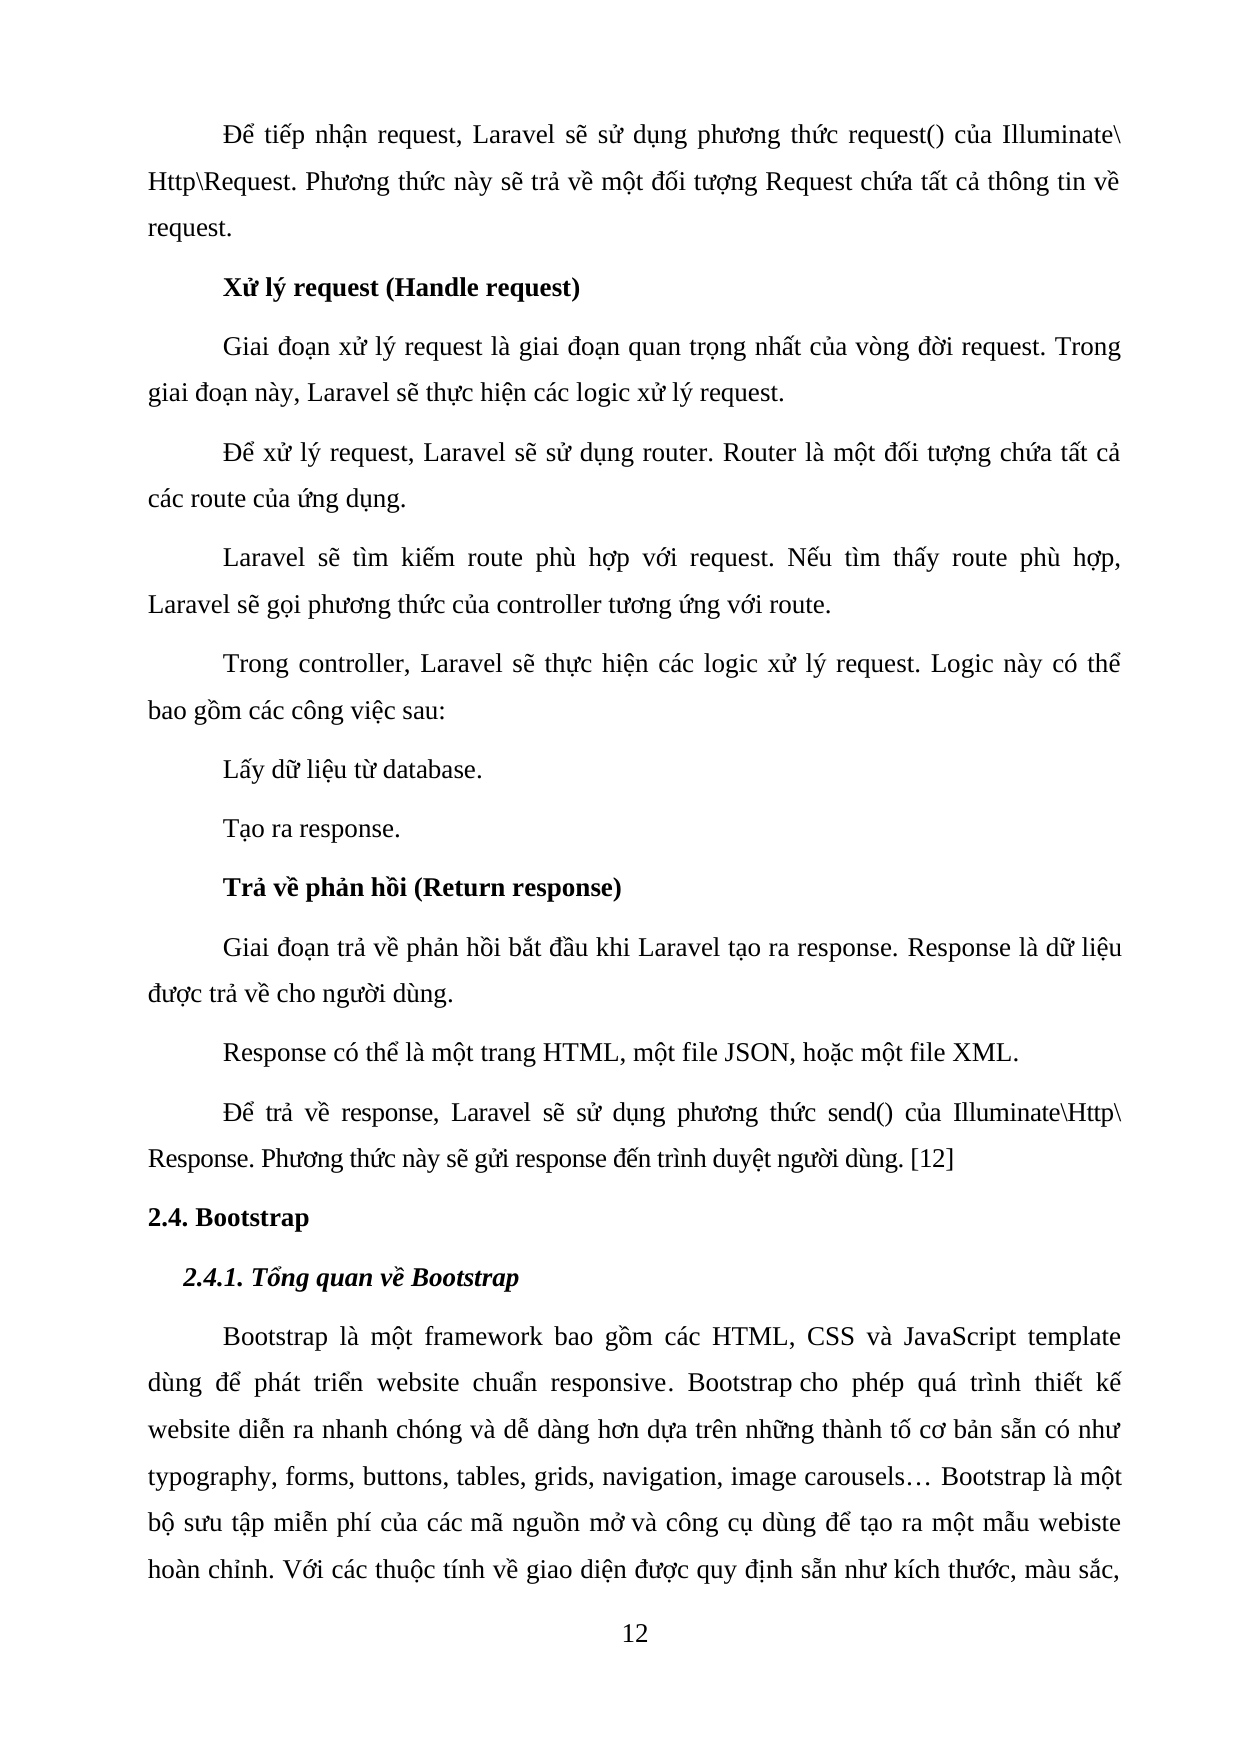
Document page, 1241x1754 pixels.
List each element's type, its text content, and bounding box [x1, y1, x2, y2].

text Xử lý request (Handle request) [223, 271, 1122, 302]
subtitle Bootstrap [148, 1201, 1122, 1233]
text Lấy dữ liệu từ database. [185, 753, 1122, 784]
text Laravel sẽ tìm kiếm route phù hợp với request. Nếu tìm thấy route phù hợp, Laravel sẽ gọi phương thức của controller tương ứng với route. [148, 541, 1122, 619]
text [148, 1320, 1122, 1584]
text Giai đoạn xử lý request là giai đoạn quan trọng nhất của vòng đời request. Trong giai đoạn này, Laravel sẽ thực hiện các logic xử lý request. [148, 330, 1122, 408]
text Response có thể là một trang HTML, một file JSON, hoặc một file XML. [148, 1036, 1122, 1068]
text Trả về phản hồi (Return response) [223, 871, 1122, 903]
text Để trả về response, Laravel sẽ sử dụng phương thức send() của Illuminate\Http\Response. Phương thức này sẽ gửi response đến trình duyệt người dùng. [12] [148, 1096, 1122, 1173]
text Giai đoạn trả về phản hồi bắt đầu khi Laravel tạo ra response. Response là dữ liệu được trả về cho người dùng. [148, 931, 1122, 1008]
text Để tiếp nhận request, Laravel sẽ sử dụng phương thức request() của Illuminate\Http\Request. Phương thức này sẽ trả về một đối tượng Request chứa tất cả thông tin về request. [148, 118, 1122, 243]
subtitle 2.4.1. Tổng quan về Bootstrap [183, 1261, 1122, 1292]
text Để xử lý request, Laravel sẽ sử dụng router. Router là một đối tượng chứa tất cả các route của ứng dụng. [148, 436, 1122, 513]
text Trong controller, Laravel sẽ thực hiện các logic xử lý request. Logic này có thể bao gồm các công việc sau: [148, 647, 1122, 725]
text Tạo ra response. [185, 812, 1122, 843]
